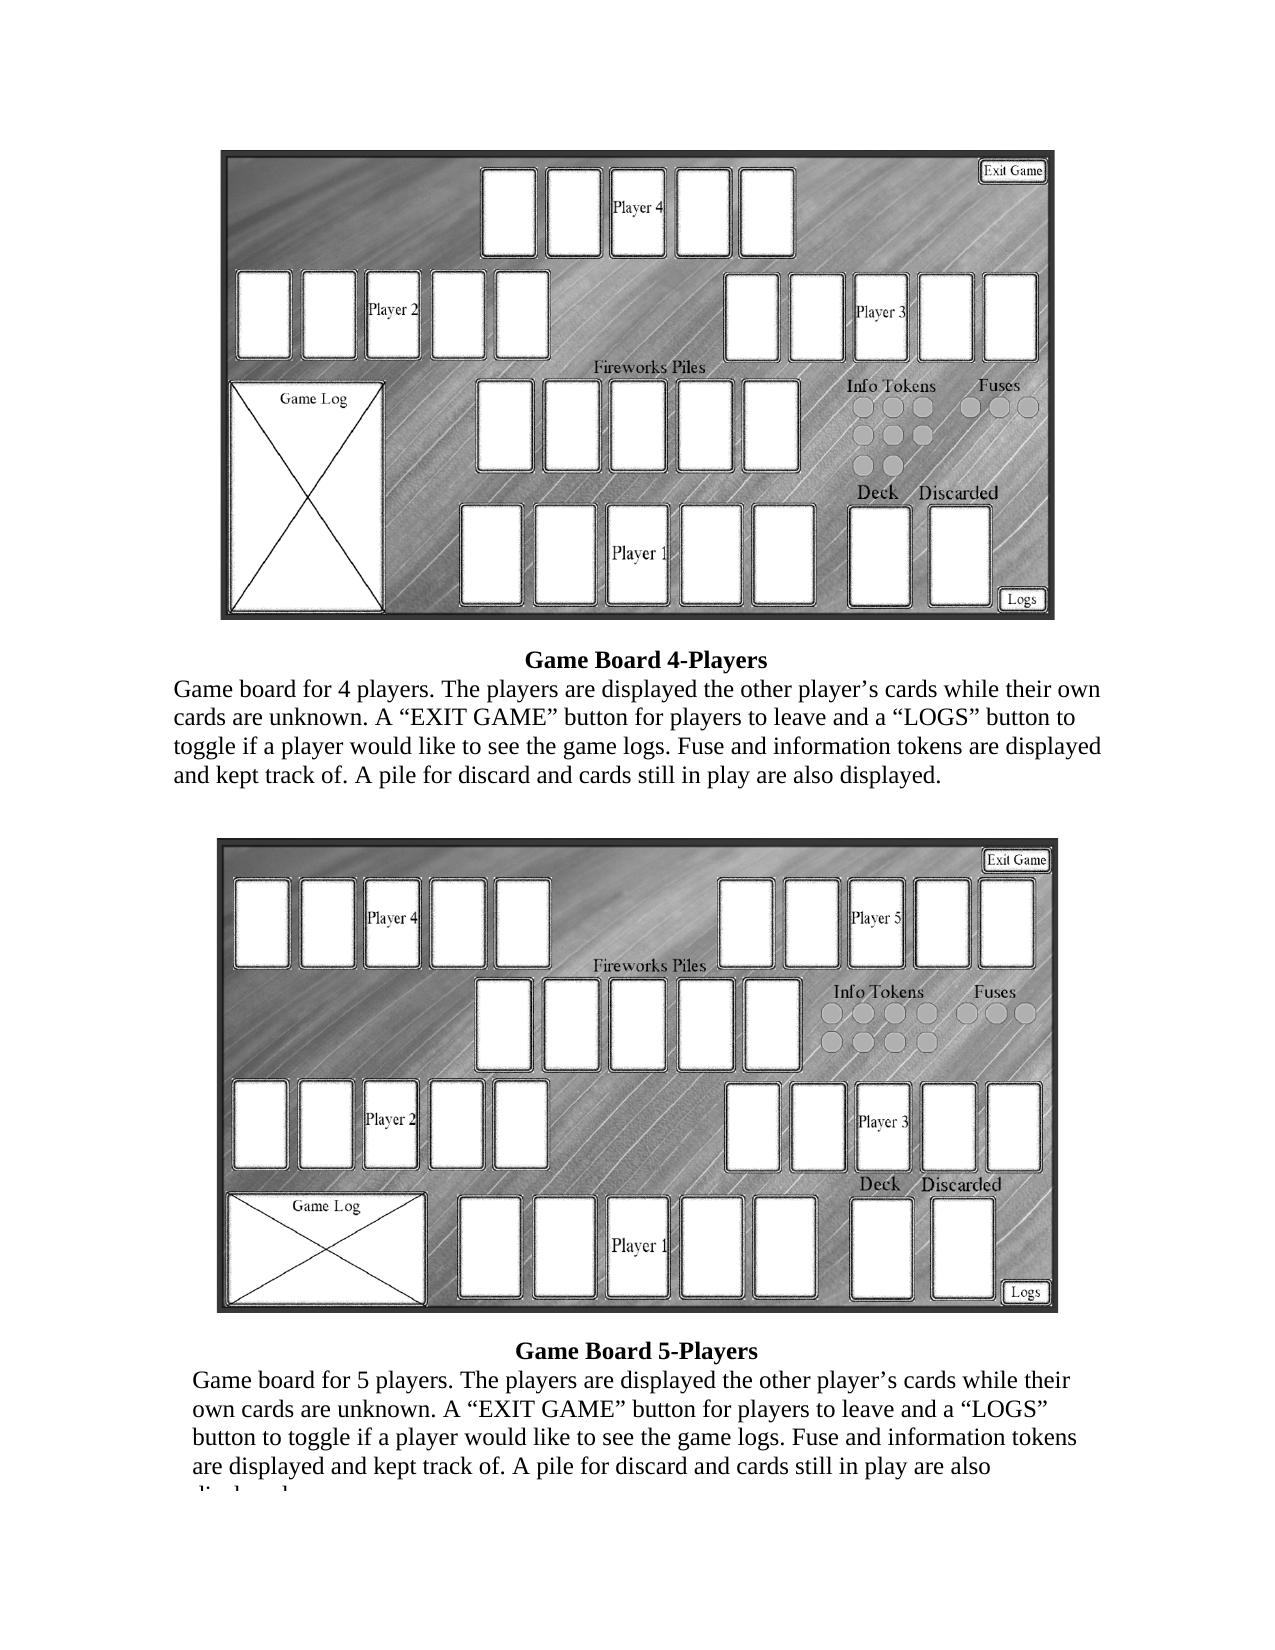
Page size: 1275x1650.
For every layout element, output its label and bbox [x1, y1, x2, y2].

picture [216, 838, 1059, 1313]
picture [220, 150, 1055, 620]
